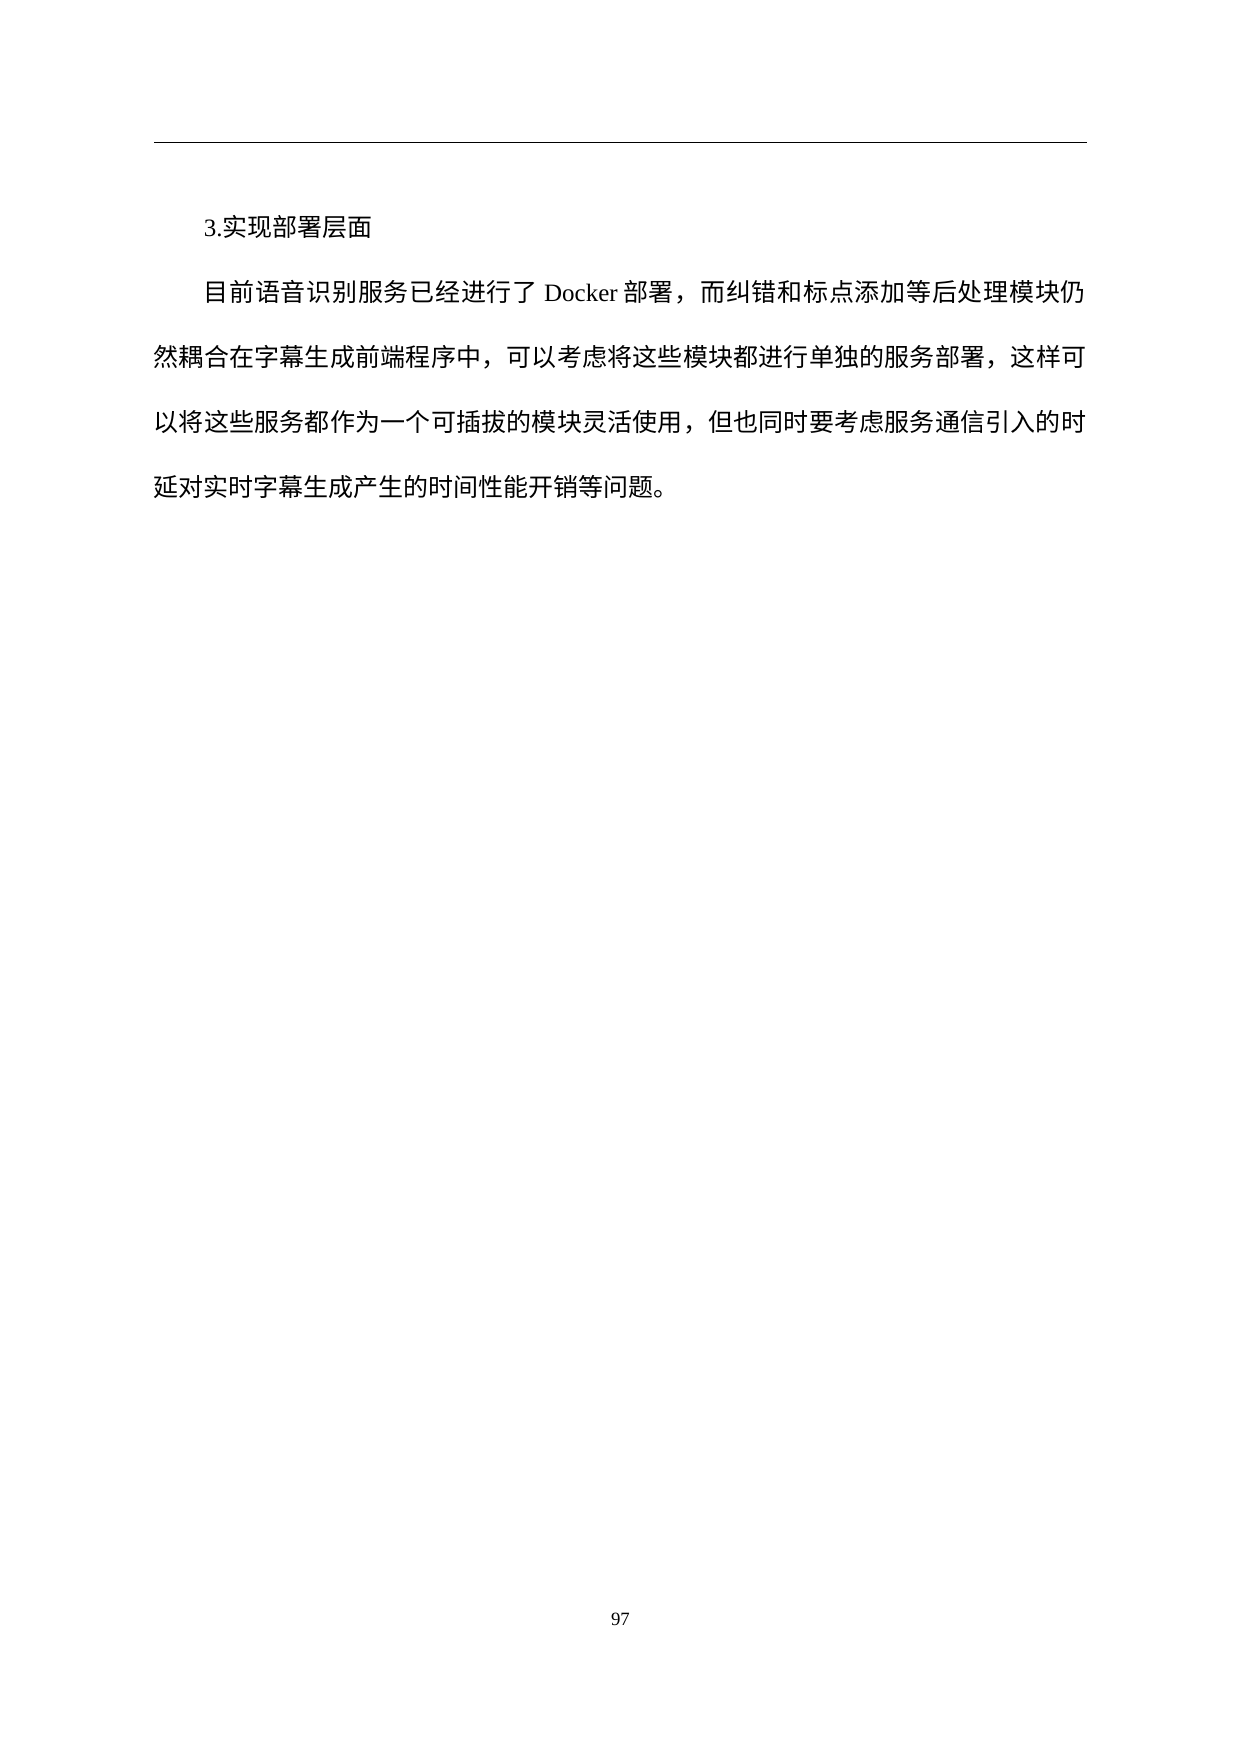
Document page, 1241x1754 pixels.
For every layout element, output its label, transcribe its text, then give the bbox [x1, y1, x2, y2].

text 3.实现部署层面 [153, 193, 1087, 258]
text 目前语音识别服务已经进行了Docker部署，而纠错和标点添加等后处理模块仍然耦合在字幕生成前端程序中，可以考虑将这些模块都进行单独的服务部署，这样可以将这些服务都作为一个可插拔的模块灵活使用，但也同时要考虑服务通信引入的时延对实时字幕生成产生的时间性能开销等问题。 [153, 258, 1087, 518]
